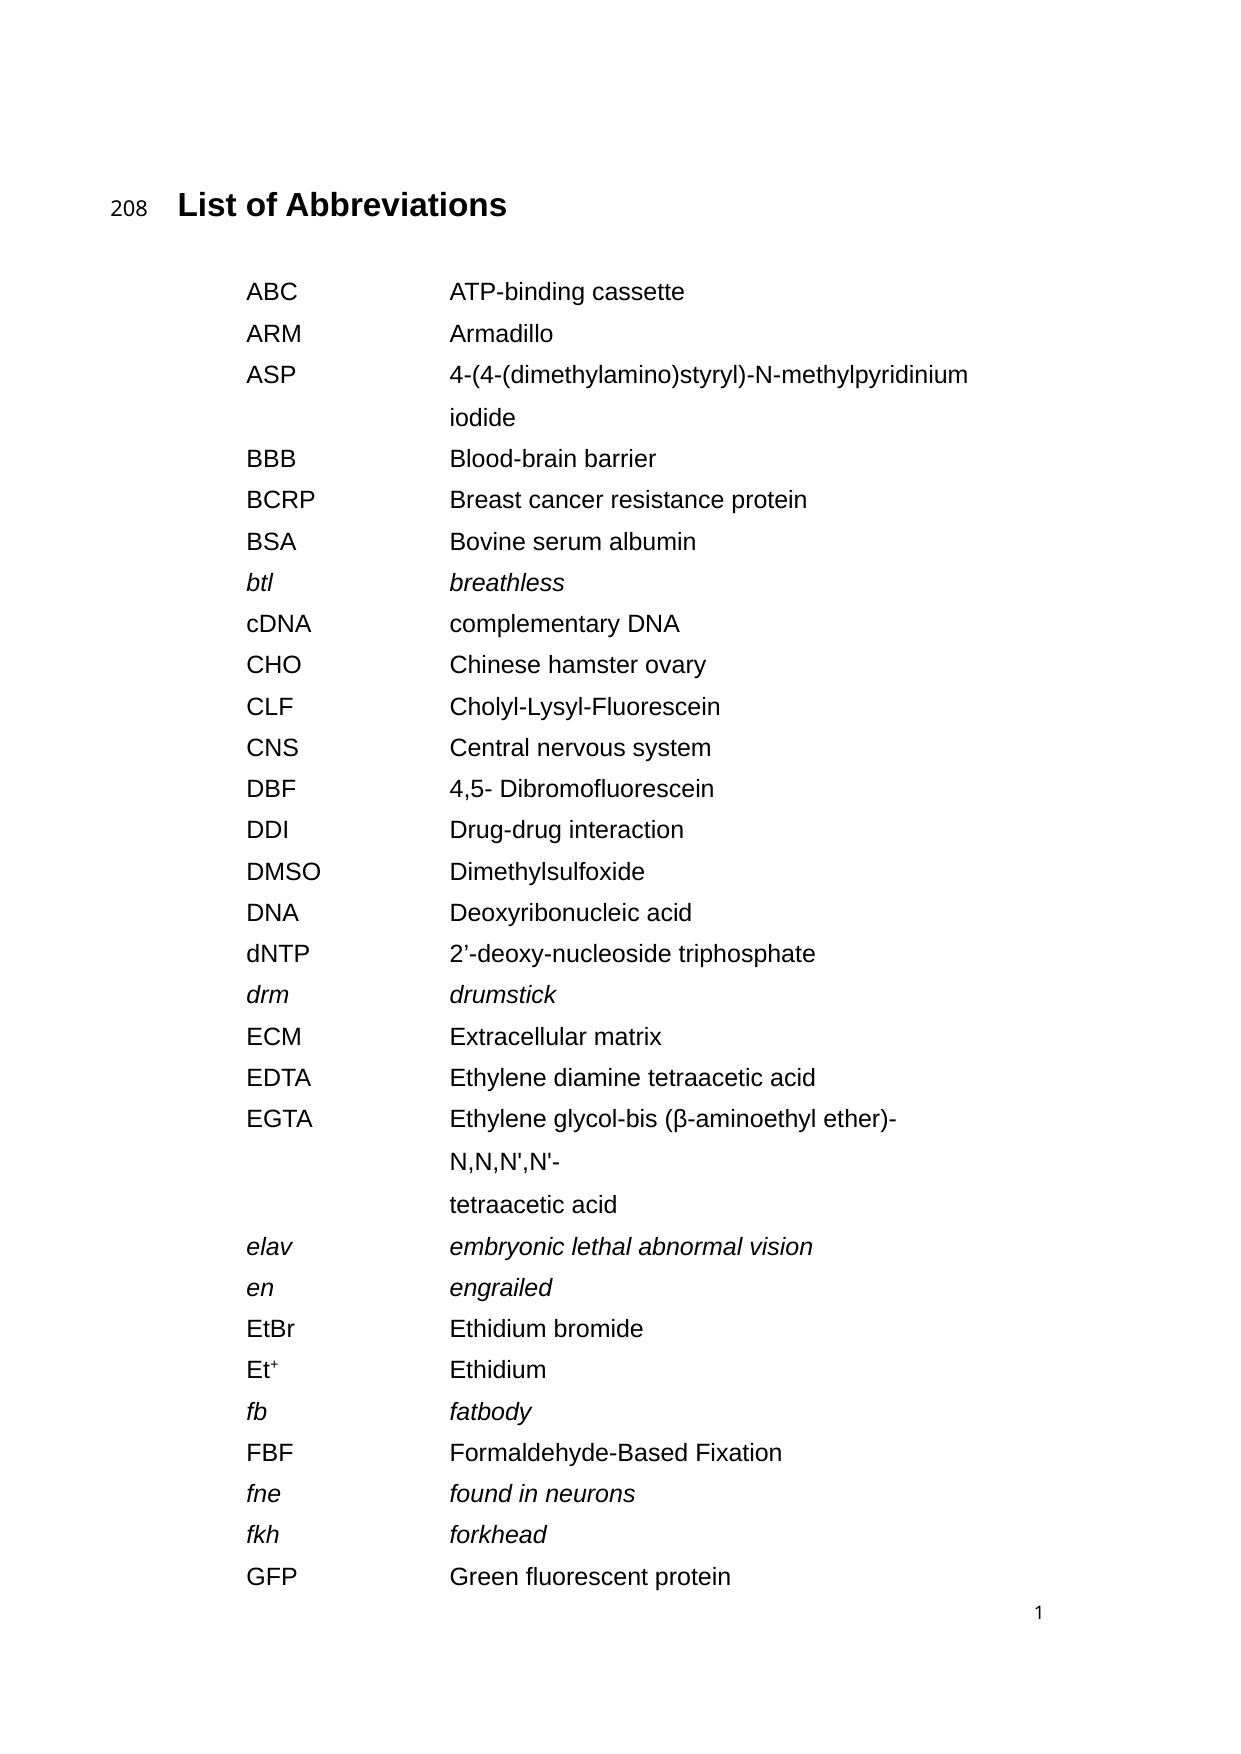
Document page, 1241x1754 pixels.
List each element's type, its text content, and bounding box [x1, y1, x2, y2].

table_cell 4,5- Dibromofluorescein [438, 774, 1005, 816]
table_cell Extracellular matrix [438, 1022, 1005, 1063]
table_cell Central nervous system [438, 733, 1005, 774]
table_cell DDI [235, 816, 438, 857]
table_cell fkh [235, 1521, 438, 1562]
table_cell drumstick [438, 981, 1005, 1022]
table_cell btl [235, 568, 438, 609]
table_cell Armadillo [438, 319, 1005, 360]
table_cell BCRP [235, 486, 438, 527]
table_cell Ethidium [438, 1356, 1005, 1397]
table_cell ARM [235, 319, 438, 360]
table_cell fatbody [438, 1397, 1005, 1438]
table_cell Blood-brain barrier [438, 444, 1005, 486]
table_cell EDTA [235, 1063, 438, 1104]
table_cell DMSO [235, 857, 438, 898]
table_cell embryonic lethal abnormal vision [438, 1232, 1005, 1273]
table_cell cDNA [235, 609, 438, 651]
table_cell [438, 1562, 1005, 1591]
table_cell Breast cancer resistance protein [438, 486, 1005, 527]
table_cell GFP [235, 1562, 438, 1591]
table_cell fne [235, 1479, 438, 1521]
table_cell Deoxyribonucleic acid [438, 898, 1005, 939]
table_cell Et+ [235, 1356, 438, 1397]
table_cell DBF [235, 774, 438, 816]
table_cell drm [235, 981, 438, 1022]
table_cell Chinese hamster ovary [438, 651, 1005, 692]
table_cell CHO [235, 651, 438, 692]
table_cell Drug-drug interaction [438, 816, 1005, 857]
table_cell DNA [235, 898, 438, 939]
table_cell CLF [235, 692, 438, 733]
table_cell en [235, 1273, 438, 1314]
table_cell BSA [235, 527, 438, 568]
table_cell engrailed [438, 1273, 1005, 1314]
table_cell FBF [235, 1438, 438, 1479]
subtitle List of Abbreviations [177, 185, 1063, 224]
table_cell EtBr [235, 1314, 438, 1356]
table_cell Ethylene diamine tetraacetic acid [438, 1063, 1005, 1104]
table_cell fb [235, 1397, 438, 1438]
table_cell elav [235, 1232, 438, 1273]
table_cell found in neurons [438, 1479, 1005, 1521]
table_cell EGTA [235, 1104, 438, 1232]
table_cell ASP [235, 360, 438, 444]
table_cell Formaldehyde-Based Fixation [438, 1438, 1005, 1479]
table_cell Ethidium bromide [438, 1314, 1005, 1356]
table_cell 4-(4-(dimethylamino)styryl)-N-methylpyridinium iodide [438, 360, 1005, 444]
table_header ATP-binding cassette [438, 278, 1005, 319]
table_cell complementary DNA [438, 609, 1005, 651]
table_cell ECM [235, 1022, 438, 1063]
table_cell forkhead [438, 1521, 1005, 1562]
table_cell breathless [438, 568, 1005, 609]
table_header ABC [235, 278, 438, 319]
table_cell BBB [235, 444, 438, 486]
table_cell CNS [235, 733, 438, 774]
table_cell Dimethylsulfoxide [438, 857, 1005, 898]
table_cell Ethylene glycol-bis (β-aminoethyl ether)-N,N,N',N'- tetraacetic acid [438, 1104, 1005, 1232]
table_cell Cholyl-Lysyl-Fluorescein [438, 692, 1005, 733]
table_cell 2’-deoxy-nucleoside triphosphate [438, 939, 1005, 981]
table_cell dNTP [235, 939, 438, 981]
table_cell Bovine serum albumin [438, 527, 1005, 568]
